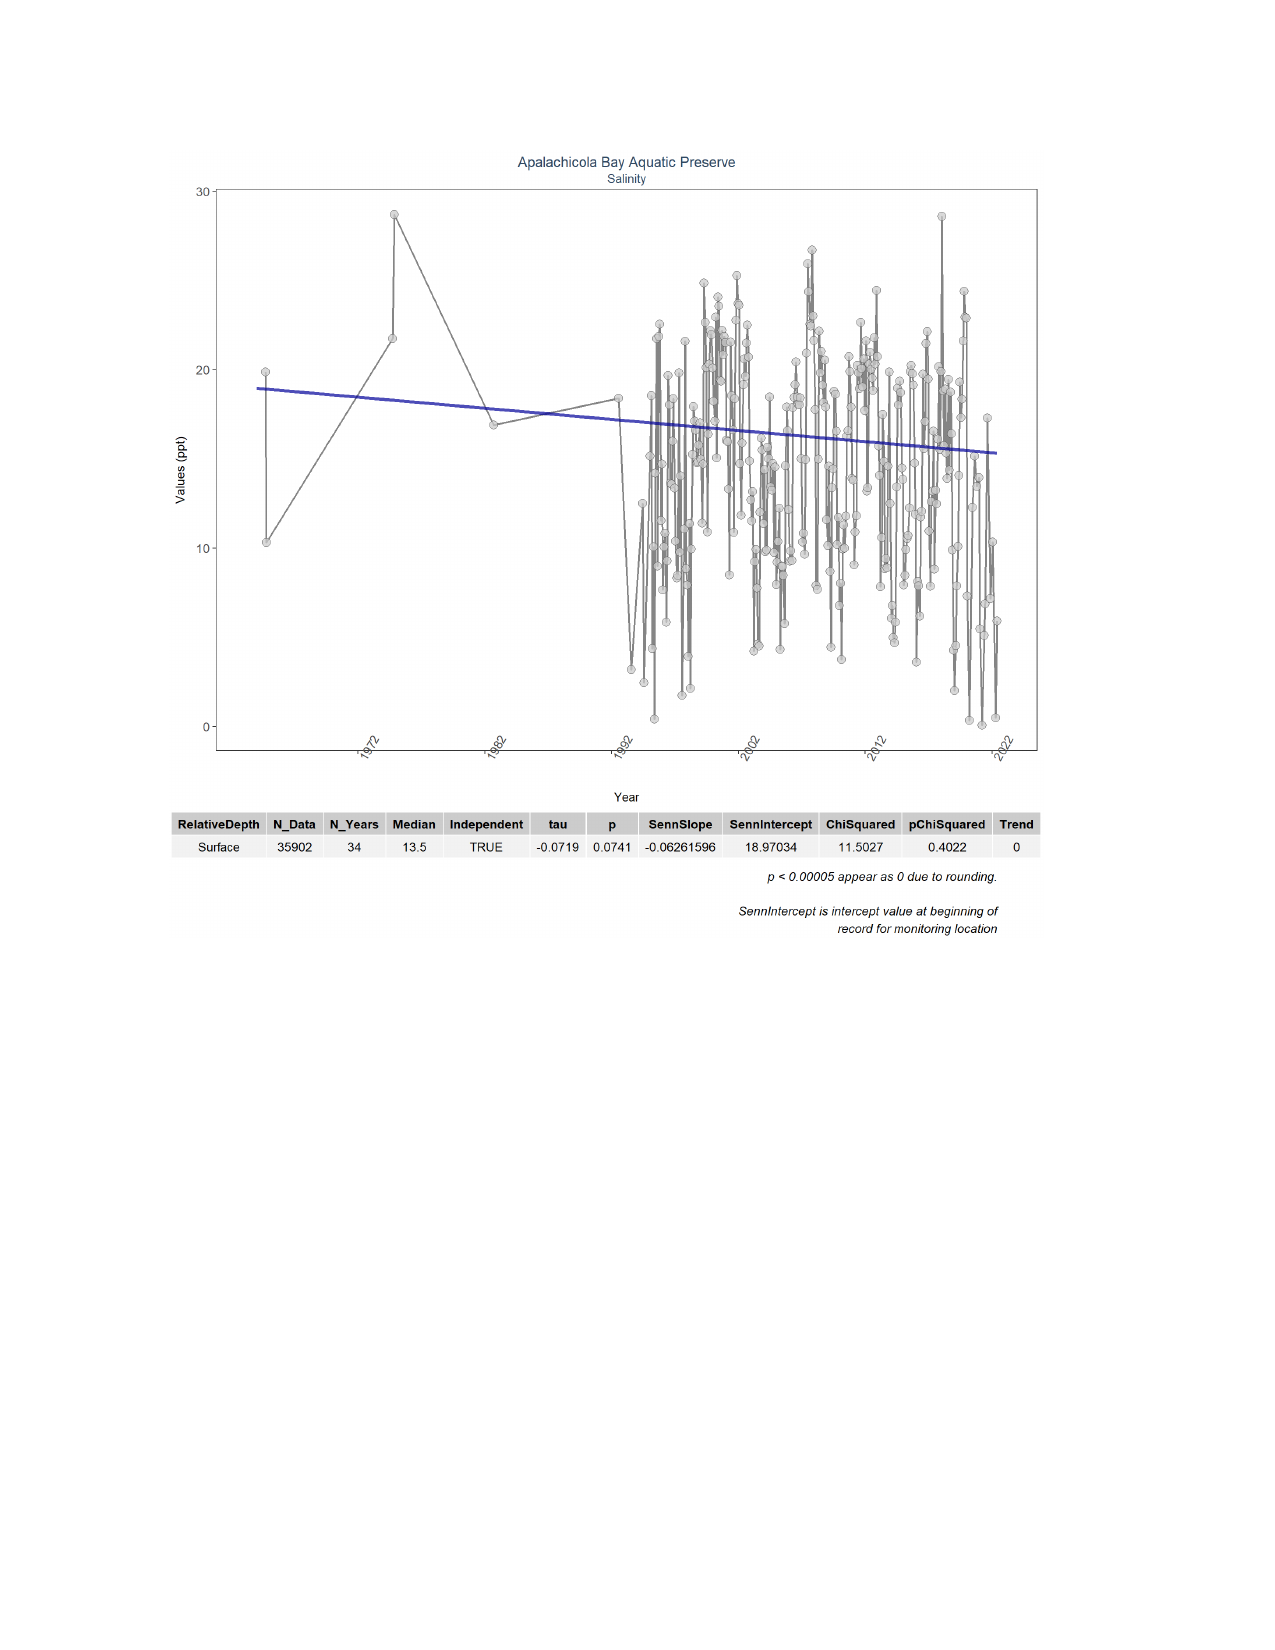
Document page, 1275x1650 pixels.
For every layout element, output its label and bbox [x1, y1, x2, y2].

picture [168, 150, 1044, 938]
